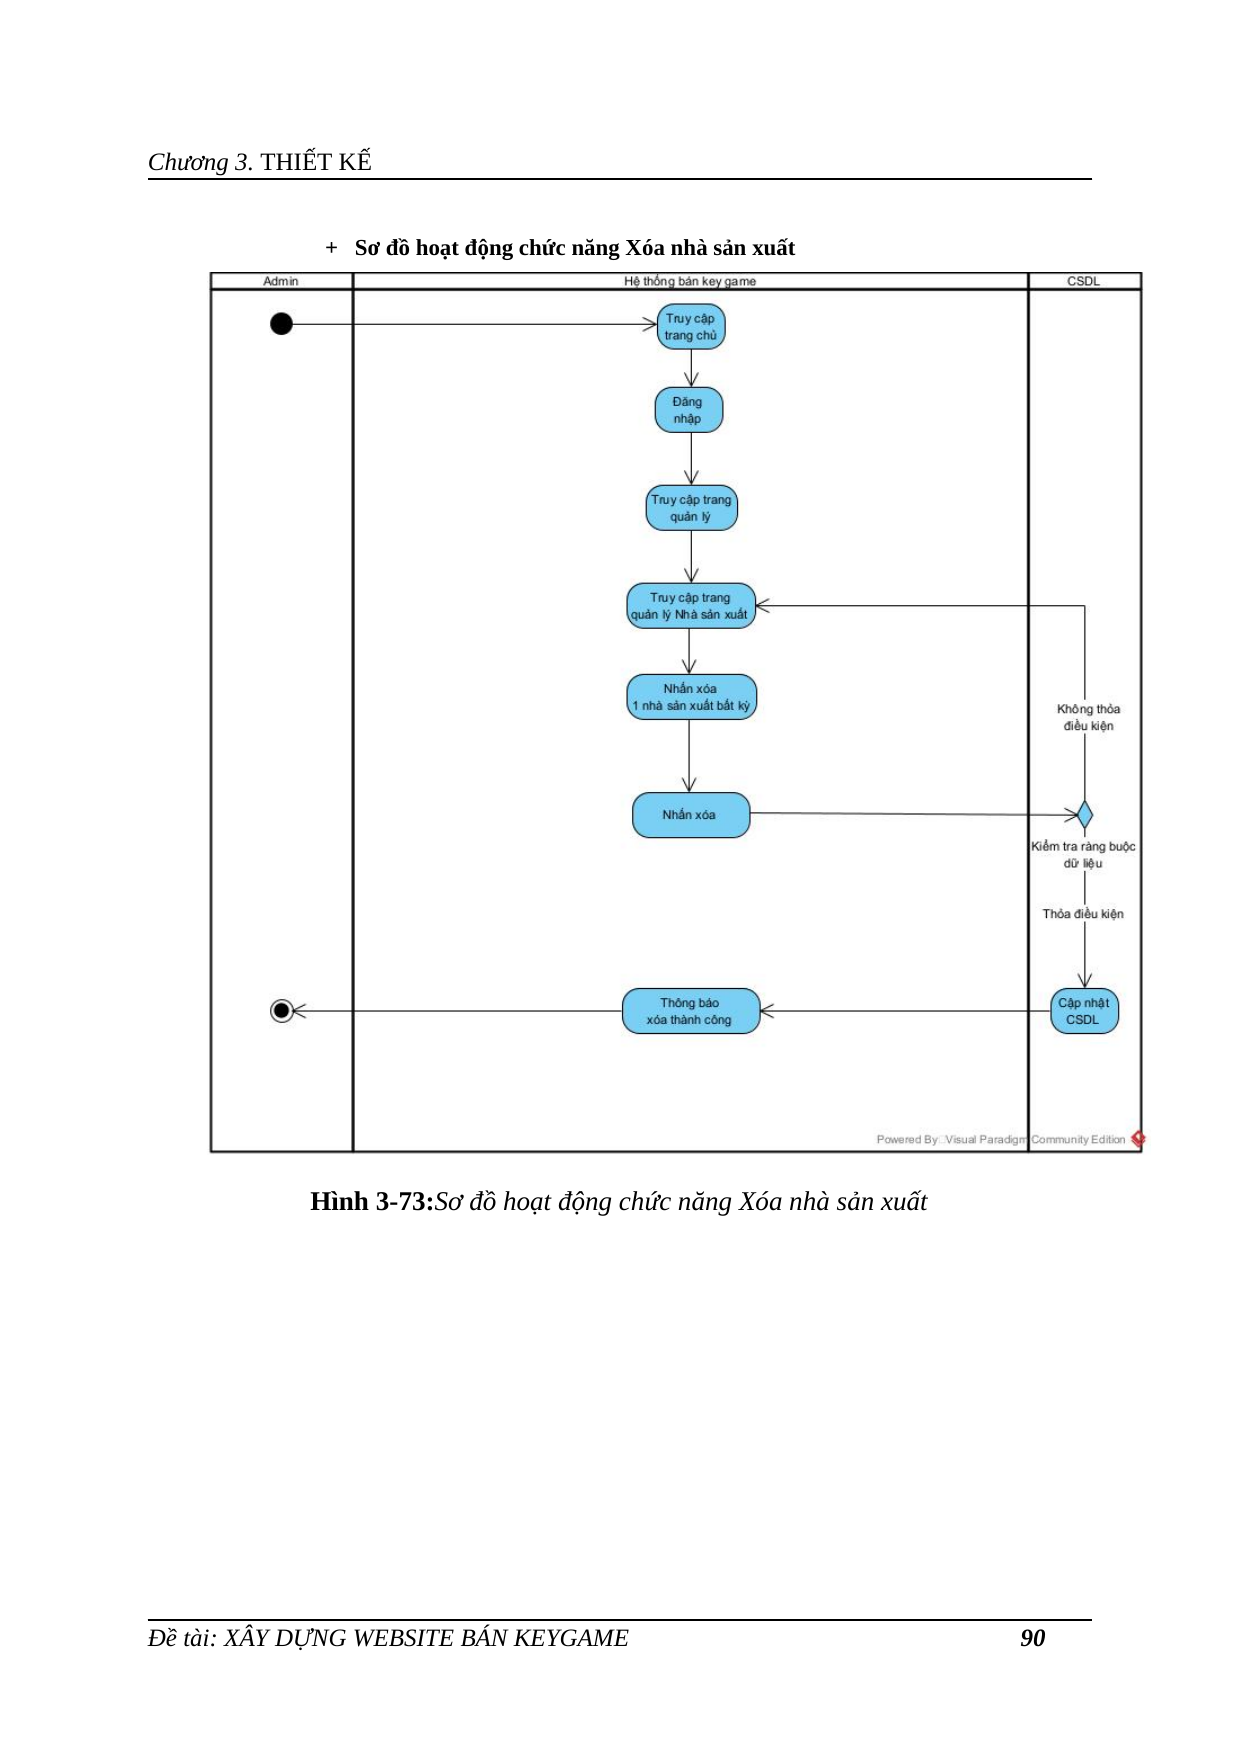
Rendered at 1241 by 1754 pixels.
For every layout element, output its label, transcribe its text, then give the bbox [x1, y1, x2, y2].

picture [206, 272, 1152, 1158]
list Sơ đồ hoạt động chức năng Xóa nhà sản xuất [325, 233, 1092, 260]
